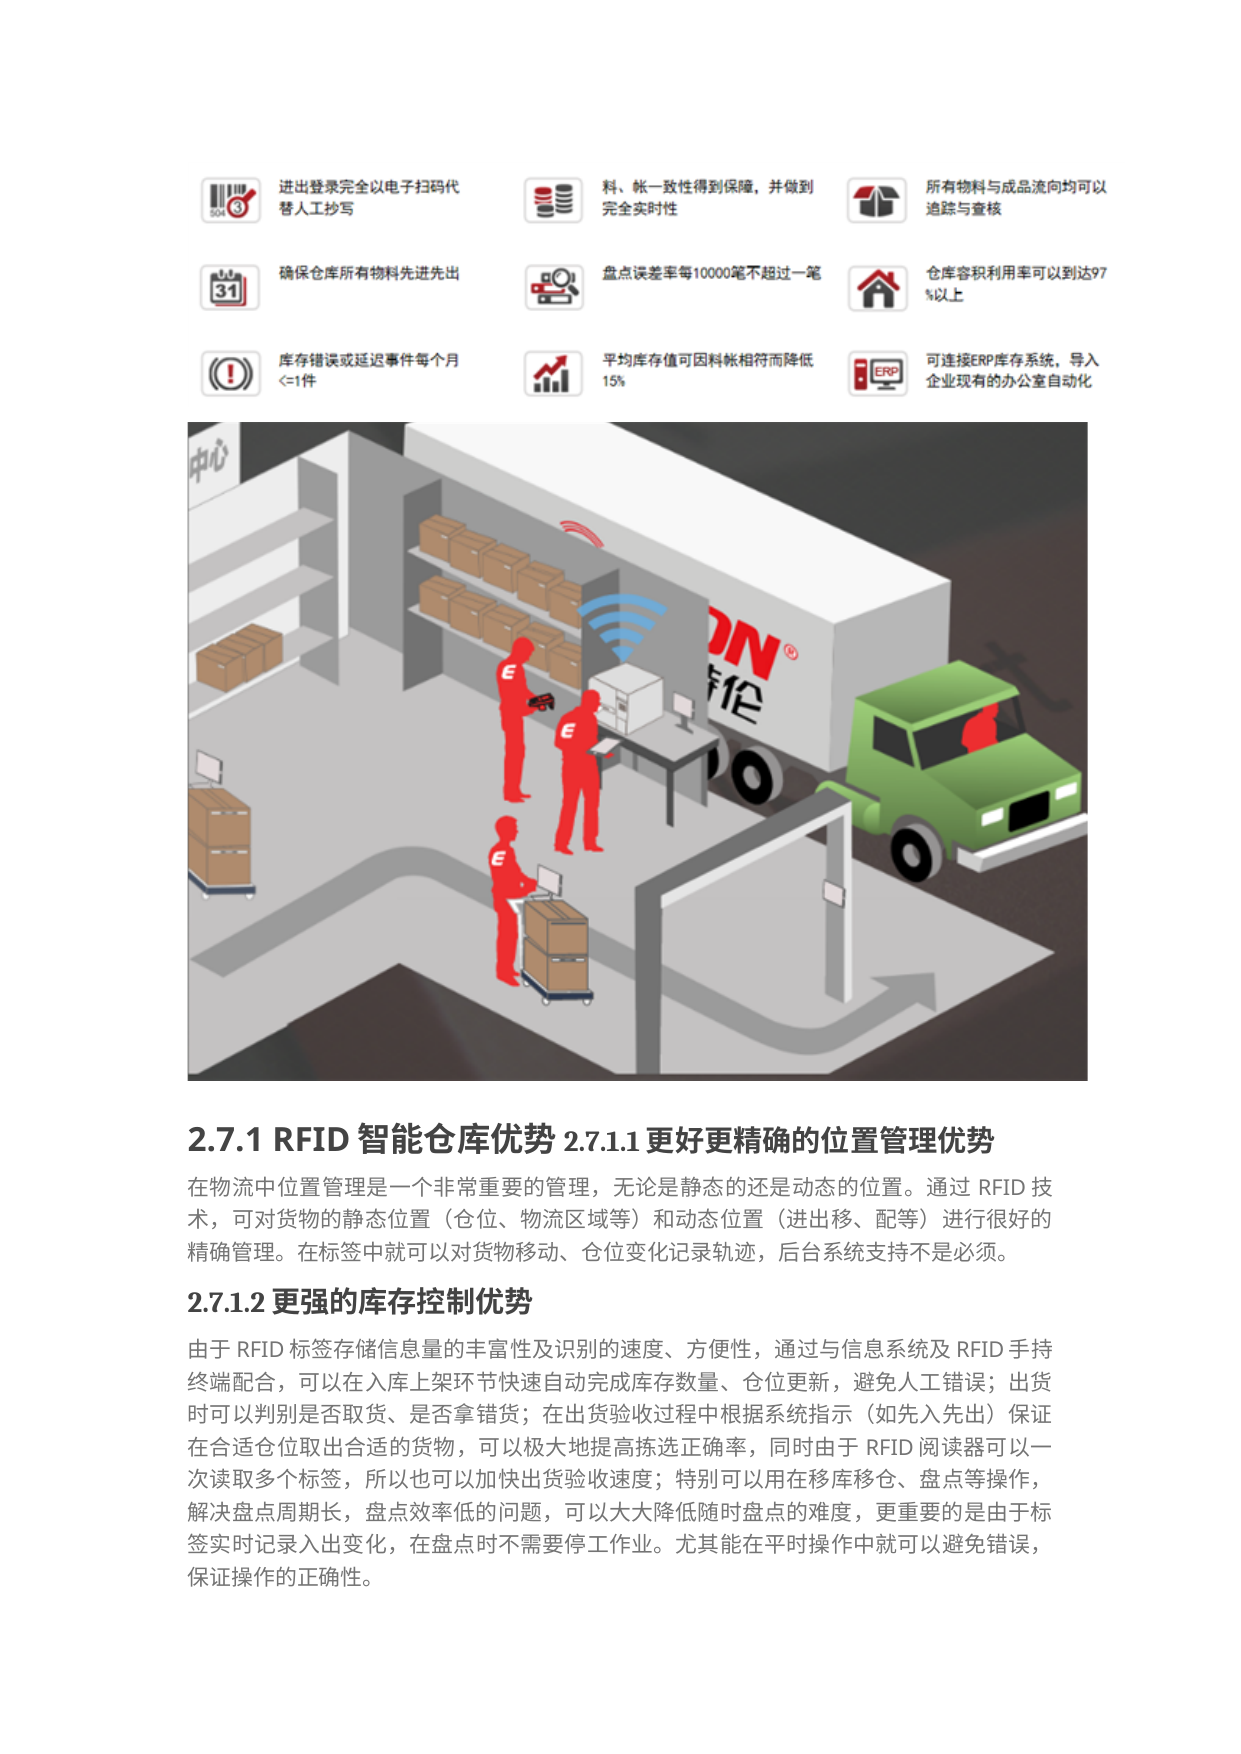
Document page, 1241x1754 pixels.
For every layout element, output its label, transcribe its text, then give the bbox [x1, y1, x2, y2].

picture [187, 422, 1088, 1081]
text 在物流中位置管理是一个非常重要的管理，无论是静态的还是动态的位置。通过RFID技术，可对货物的静态位置（仓位、物流区域等）和动态位置（进出移、配等）进行很好的精确管理。在标签中就可以对货物移动、仓位变化记录轨迹，后台系统支持不是必须。 [187, 1169, 1053, 1267]
picture [187, 162, 1125, 407]
text 2.7.1 RFID智能仓库优势2.7.1.1更好更精确的位置管理优势 [187, 1104, 1053, 1169]
text 由于RFID标签存储信息量的丰富性及识别的速度、方便性，通过与信息系统及RFID手持终端配合，可以在入库上架环节快速自动完成库存数量、仓位更新，避免人工错误；出货时可以判别是否取货、是否拿错货；在出货验收过程中根据系统指示（如先入先出）保证在合适仓位取出合适的货物，可以极大地提高拣选正确率，同时由于RFID阅读器可以一次读取多个标签，所以也可以加快出货验收速度；特别可以用在移库移仓、盘点等操作，解决盘点周期长，盘点效率低的问题，可以大大降低随时盘点的难度，更重要的是由于标签实时记录入出变化，在盘点时不需要停工作业。尤其能在平时操作中就可以避免错误，保证操作的正确性。 [187, 1332, 1053, 1592]
text 2.7.1.2更强的库存控制优势 [187, 1267, 1053, 1332]
